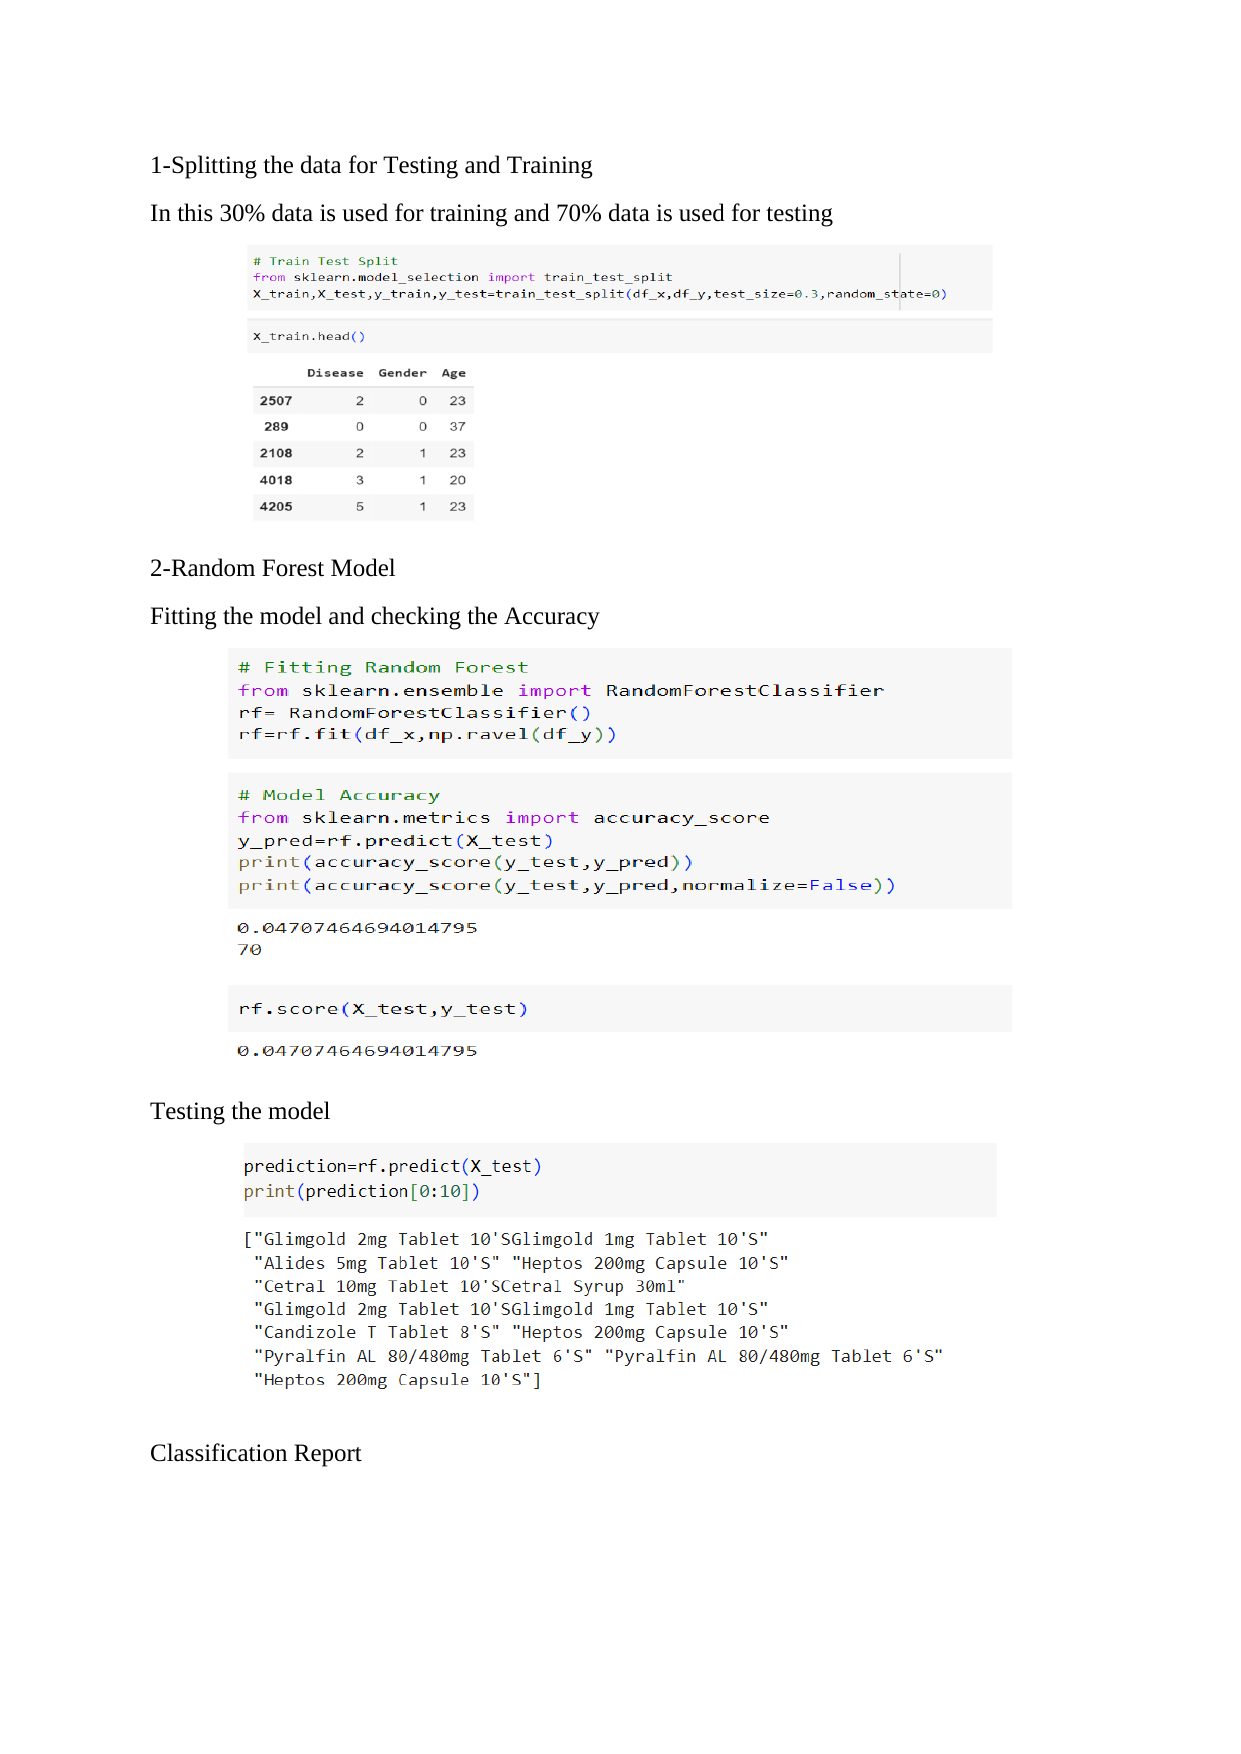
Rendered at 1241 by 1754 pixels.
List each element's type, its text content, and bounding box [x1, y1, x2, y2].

text In this 30% data is used for training and 70% data is used for testing [150, 198, 1090, 226]
text Classification Report [150, 1438, 1090, 1467]
picture [243, 1143, 997, 1419]
text Testing the model [150, 1096, 1090, 1125]
text Fitting the model and checking the Accuracy [150, 601, 1090, 630]
text 1-Splitting the data for Testing and Training [150, 150, 1090, 179]
picture [247, 245, 993, 535]
text 2-Random Forest Model [150, 553, 1090, 582]
picture [227, 648, 1013, 1077]
